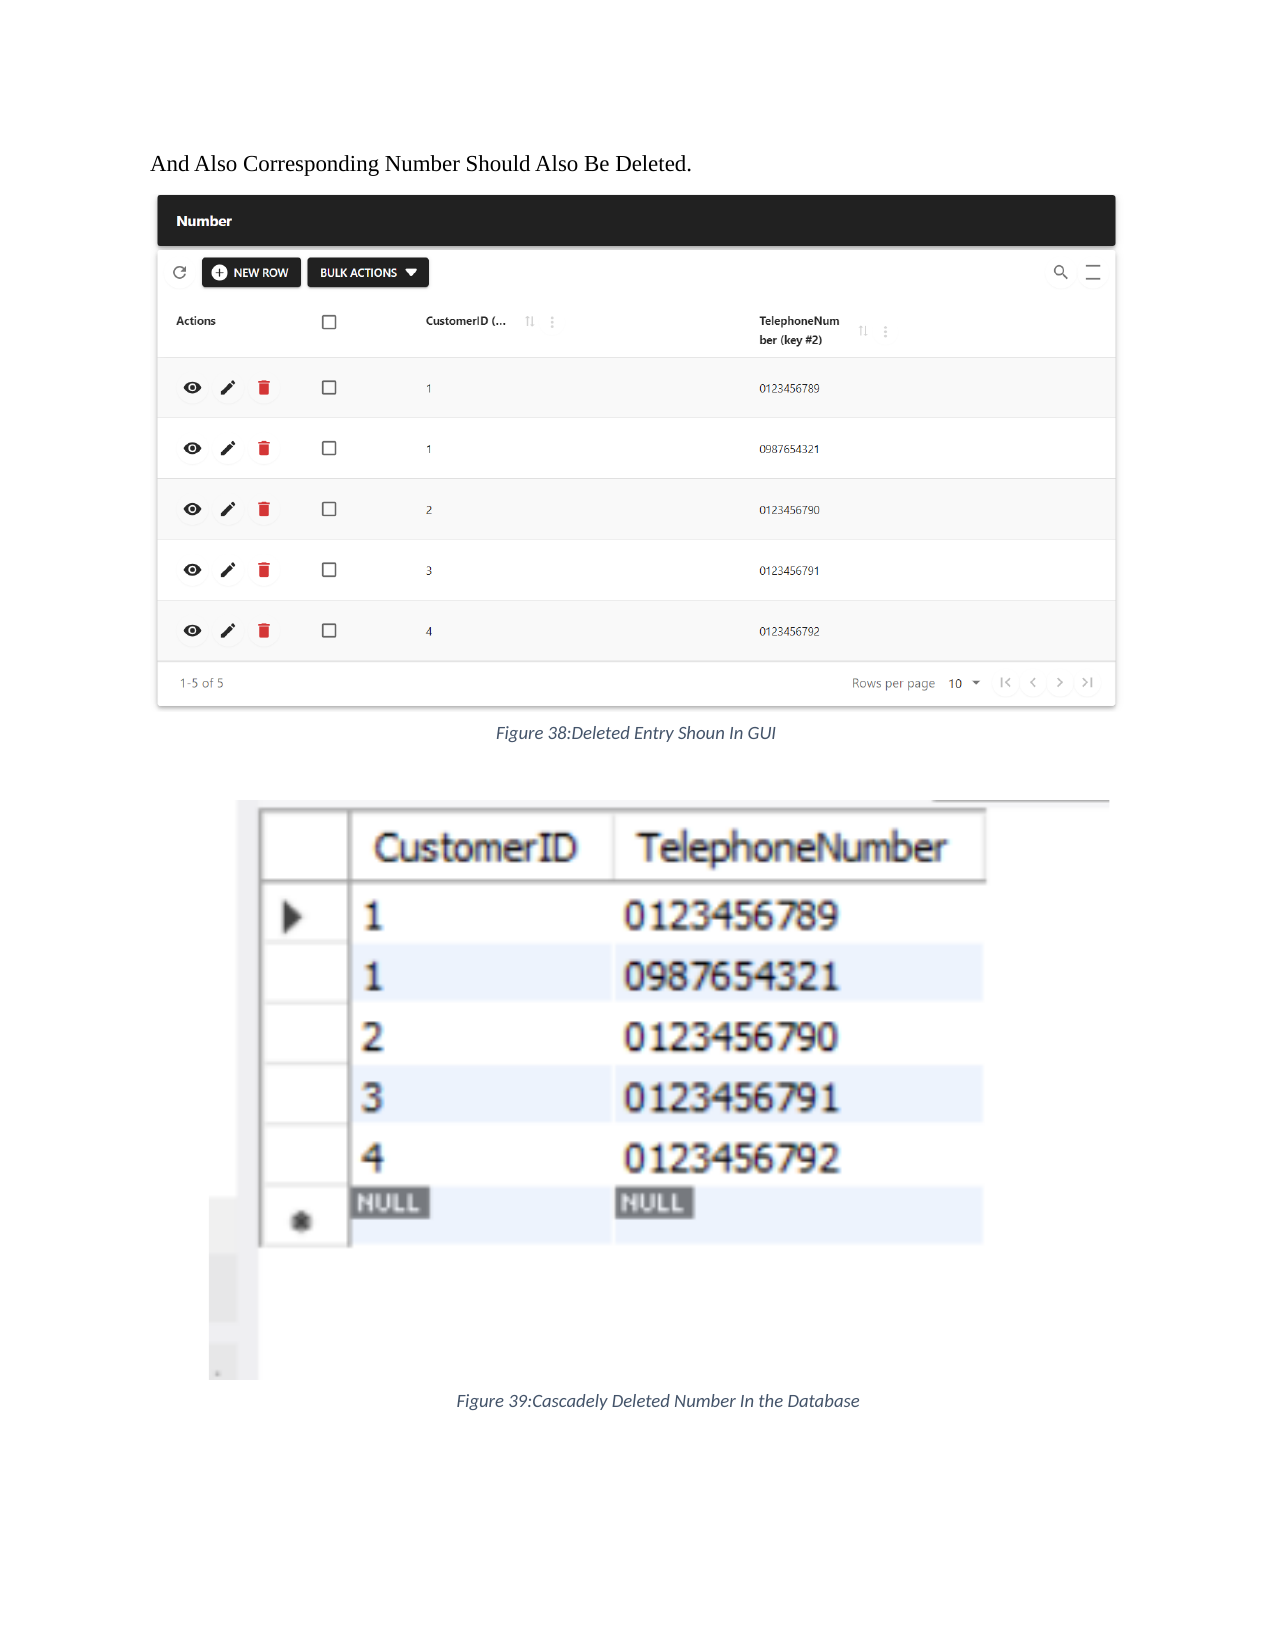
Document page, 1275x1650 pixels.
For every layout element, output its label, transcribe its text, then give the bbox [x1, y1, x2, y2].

picture [208, 800, 1110, 1380]
text And Also Corresponding Number Should Also Be Deleted. [150, 150, 1125, 176]
picture [150, 194, 1124, 712]
